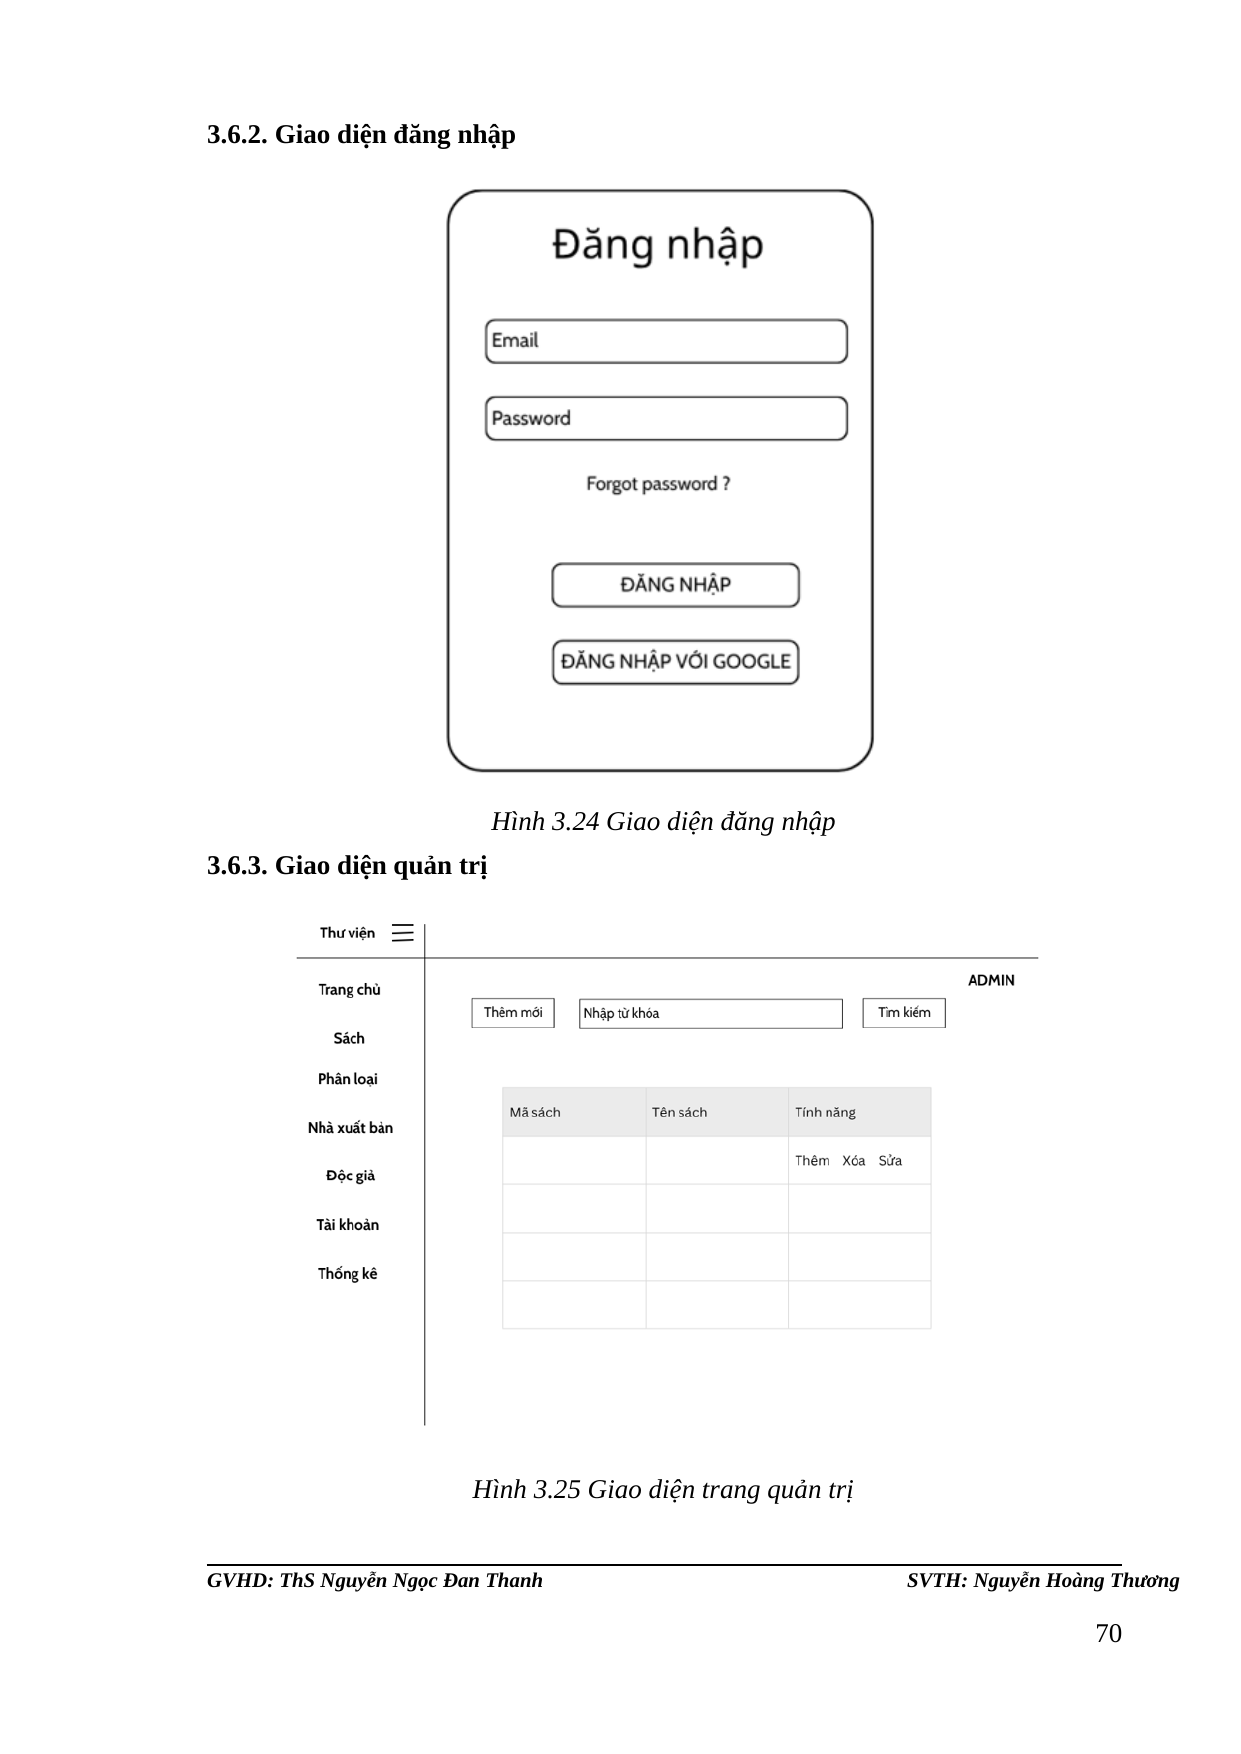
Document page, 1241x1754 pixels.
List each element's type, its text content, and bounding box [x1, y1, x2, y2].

picture [263, 908, 1066, 1445]
subtitle Giao diện đăng nhập [207, 118, 1122, 149]
picture [441, 177, 888, 778]
subtitle Giao diện quản trị [207, 849, 1122, 880]
